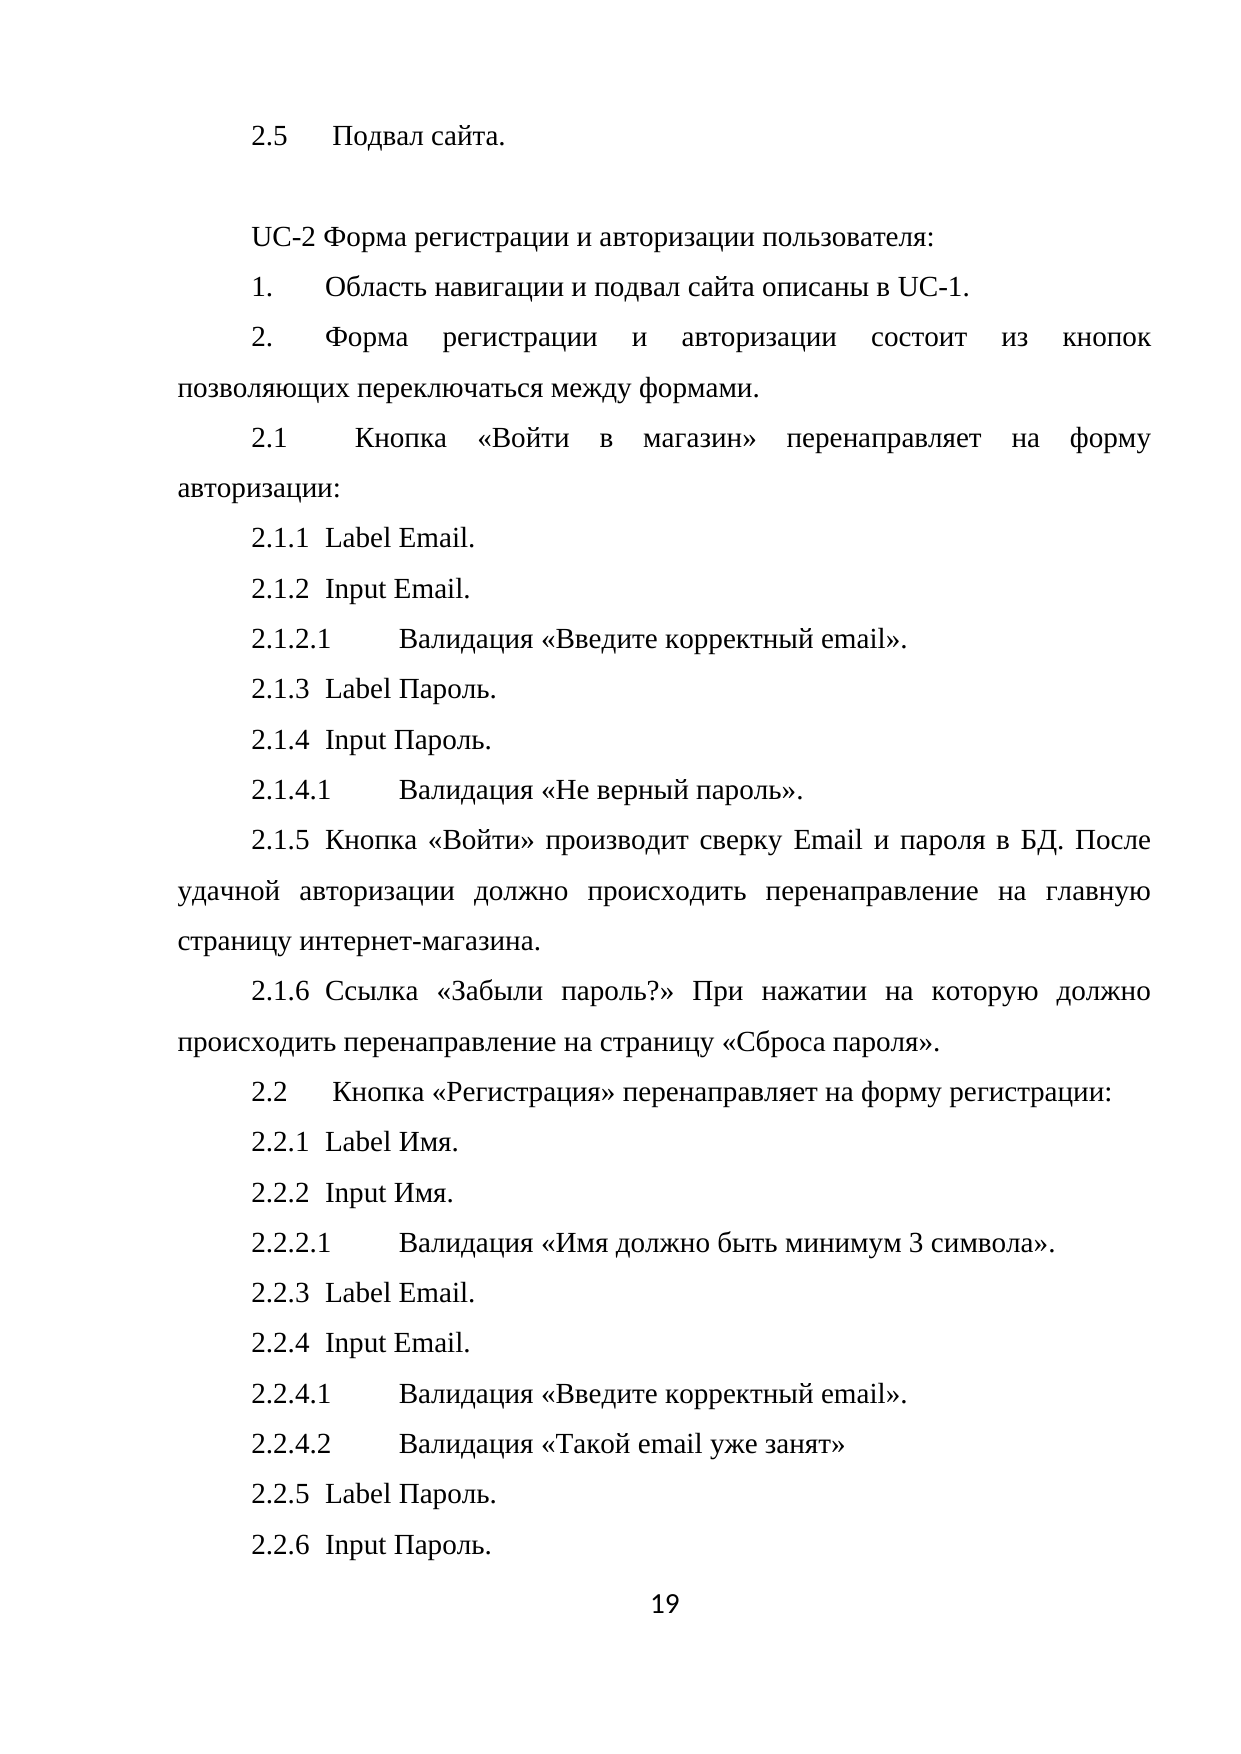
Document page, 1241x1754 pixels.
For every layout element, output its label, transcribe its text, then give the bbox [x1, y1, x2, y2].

list Валидация «Введите корректный email». [177, 1376, 1152, 1409]
list Форма регистрации и авторизации состоит из кнопок позволяющих переключаться между формами. [177, 319, 1152, 403]
list Input Имя. [177, 1175, 1152, 1208]
list Input Email. [177, 571, 1152, 604]
list Кнопка «Регистрация» перенаправляет на форму регистрации: [177, 1074, 1152, 1108]
list Подвал сайта. [177, 118, 1152, 152]
list Input Пароль. [177, 1527, 1152, 1560]
list Label Email. [177, 1275, 1152, 1309]
list Label Пароль. [177, 672, 1152, 705]
list Валидация «Не верный пароль». [177, 772, 1152, 806]
list Область навигации и подвал сайта описаны в UC-1. [177, 269, 1152, 303]
list Input Пароль. [177, 722, 1152, 755]
list Валидация «Имя должно быть минимум 3 символа». [177, 1225, 1152, 1258]
list Валидация «Введите корректный email». [177, 621, 1152, 655]
list Кнопка «Войти» производит сверку Email и пароля в БД. После удачной авторизации должно происходить перенаправление на главную страницу интернет-магазина. [177, 822, 1152, 957]
list Label Email. [177, 521, 1152, 554]
text UC-2 Форма регистрации и авторизации пользователя: [177, 219, 1152, 252]
list Ссылка «Забыли пароль?» При нажатии на которую должно происходить перенаправление на страницу «Сброса пароля». [177, 973, 1152, 1057]
list Валидация «Такой email уже занят» [177, 1426, 1152, 1460]
list Label Пароль. [177, 1477, 1152, 1510]
list Input Email. [177, 1326, 1152, 1359]
list Label Имя. [177, 1124, 1152, 1158]
list Кнопка «Войти в магазин» перенаправляет на форму авторизации: [177, 420, 1152, 504]
